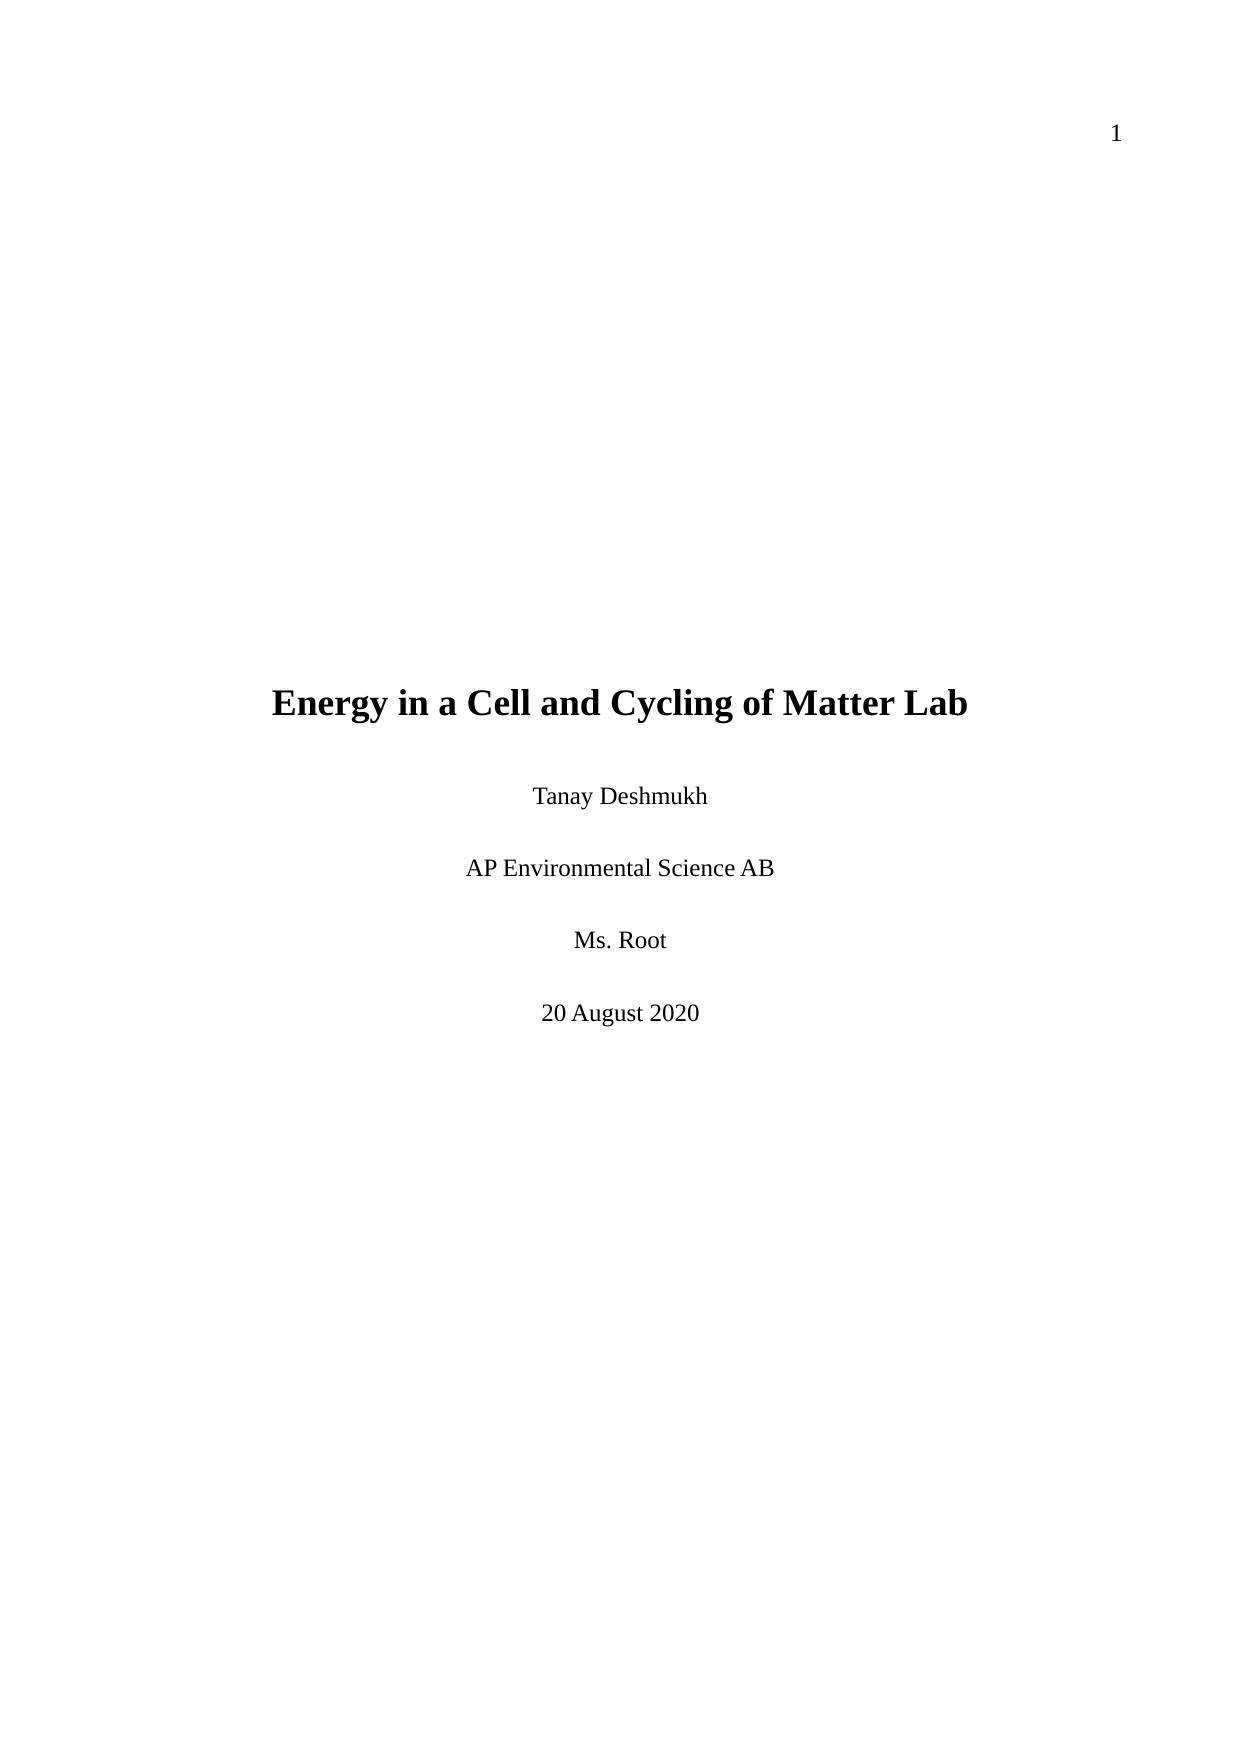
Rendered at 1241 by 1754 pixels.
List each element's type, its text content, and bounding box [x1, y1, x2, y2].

text AP Environmental Science AB [118, 853, 1122, 882]
text 20 August 2020 [118, 998, 1122, 1026]
text Tanay Deshmukh [118, 781, 1122, 810]
text Ms. Root [118, 926, 1122, 954]
text Energy in a Cell and Cycling of Matter Lab [118, 681, 1122, 724]
